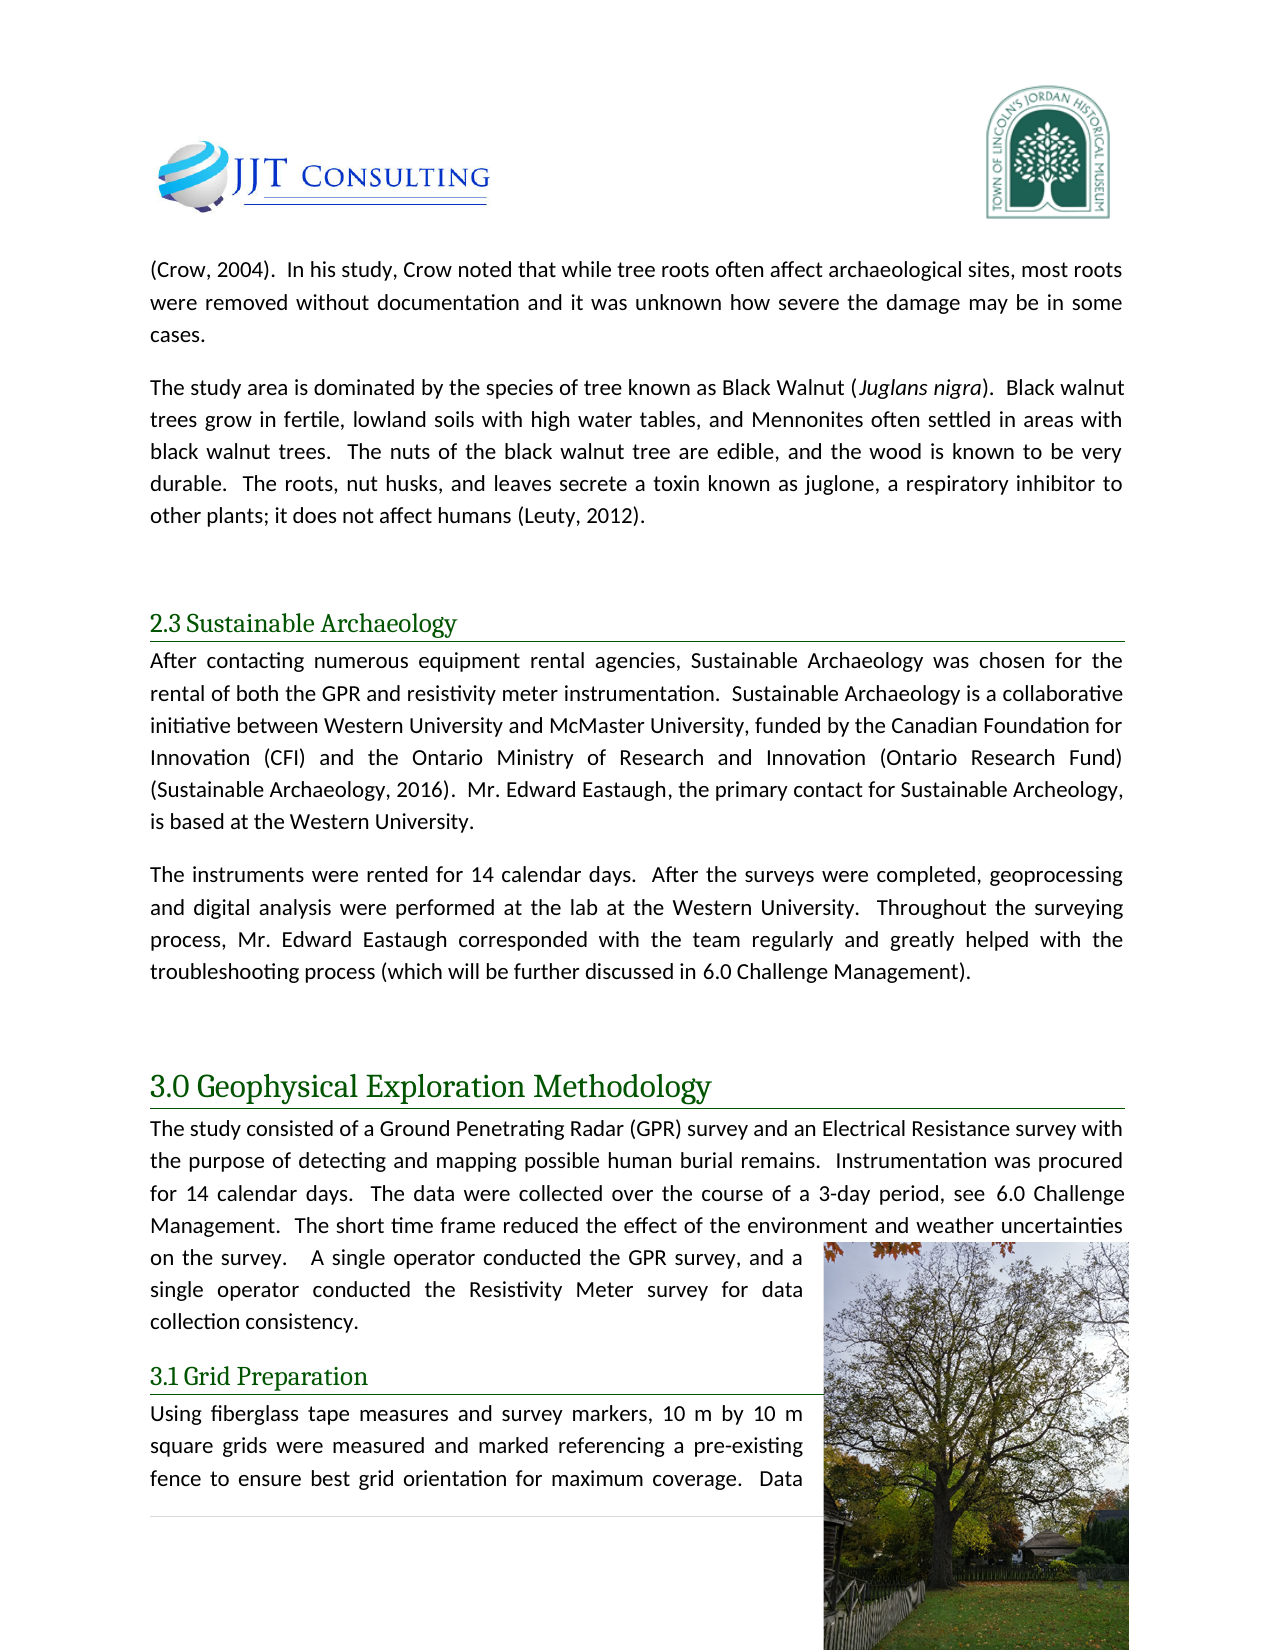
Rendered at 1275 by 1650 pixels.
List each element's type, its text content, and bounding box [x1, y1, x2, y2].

text After contacting numerous equipment rental agencies, Sustainable Archaeology was chosen for the rental of both the GPR and resistivity meter instrumentation. Sustainable Archaeology is a collaborative initiative between Western University and McMaster University, funded by the Canadian Foundation for Innovation (CFI) and the Ontario Ministry of Research and Innovation (Ontario Research Fund) . Mr. Edward Eastaugh, the primary contact for Sustainable Archeology, is based at the Western University. [150, 646, 1125, 835]
text The study area is dominated by the species of tree known as Black Walnut (Juglans nigra). Black walnut trees grow in fertile, lowland soils with high water tables, and Mennonites often settled in areas with black walnut trees. The nuts of the black walnut tree are edible, and the wood is known to be very durable. The roots, nut husks, and leaves secrete a toxin known as juglone, a respiratory inhibitor to other plants; it does not affect humans. [150, 373, 1125, 529]
picture [150, 130, 504, 228]
picture [823, 1242, 1129, 1649]
text The instruments were rented for 14 calendar days. After the surveys were completed, geoprocessing and digital analysis were performed at the lab at the Western University. Throughout the surveying process, Mr. Edward Eastaugh corresponded with the team regularly and greatly helped with the troubleshooting process (which will be further discussed in 7.0 Challenge Management). [150, 860, 1125, 985]
subtitle 3.1 Grid Preparation [150, 1361, 823, 1394]
subtitle 2.3 Sustainable Archaeology [150, 608, 1125, 641]
subtitle 3.0 Geophysical Exploration Methodology [150, 1067, 1125, 1108]
text The study consisted of a Ground Penetrating Radar (GPR) survey and an Electrical Resistance survey with the purpose of detecting and mapping possible human burial remains. Instrumentation was procured for 14 calendar days. The data were collected over the course of a 3-day period, see 7.0 Challenge Management. The short time frame reduced the effect of the environment and weather uncertainties on the survey. A single operator conducted the GPR survey, and a single operator conducted the Resistivity Meter survey for data collection consistency. [150, 1114, 1125, 1336]
